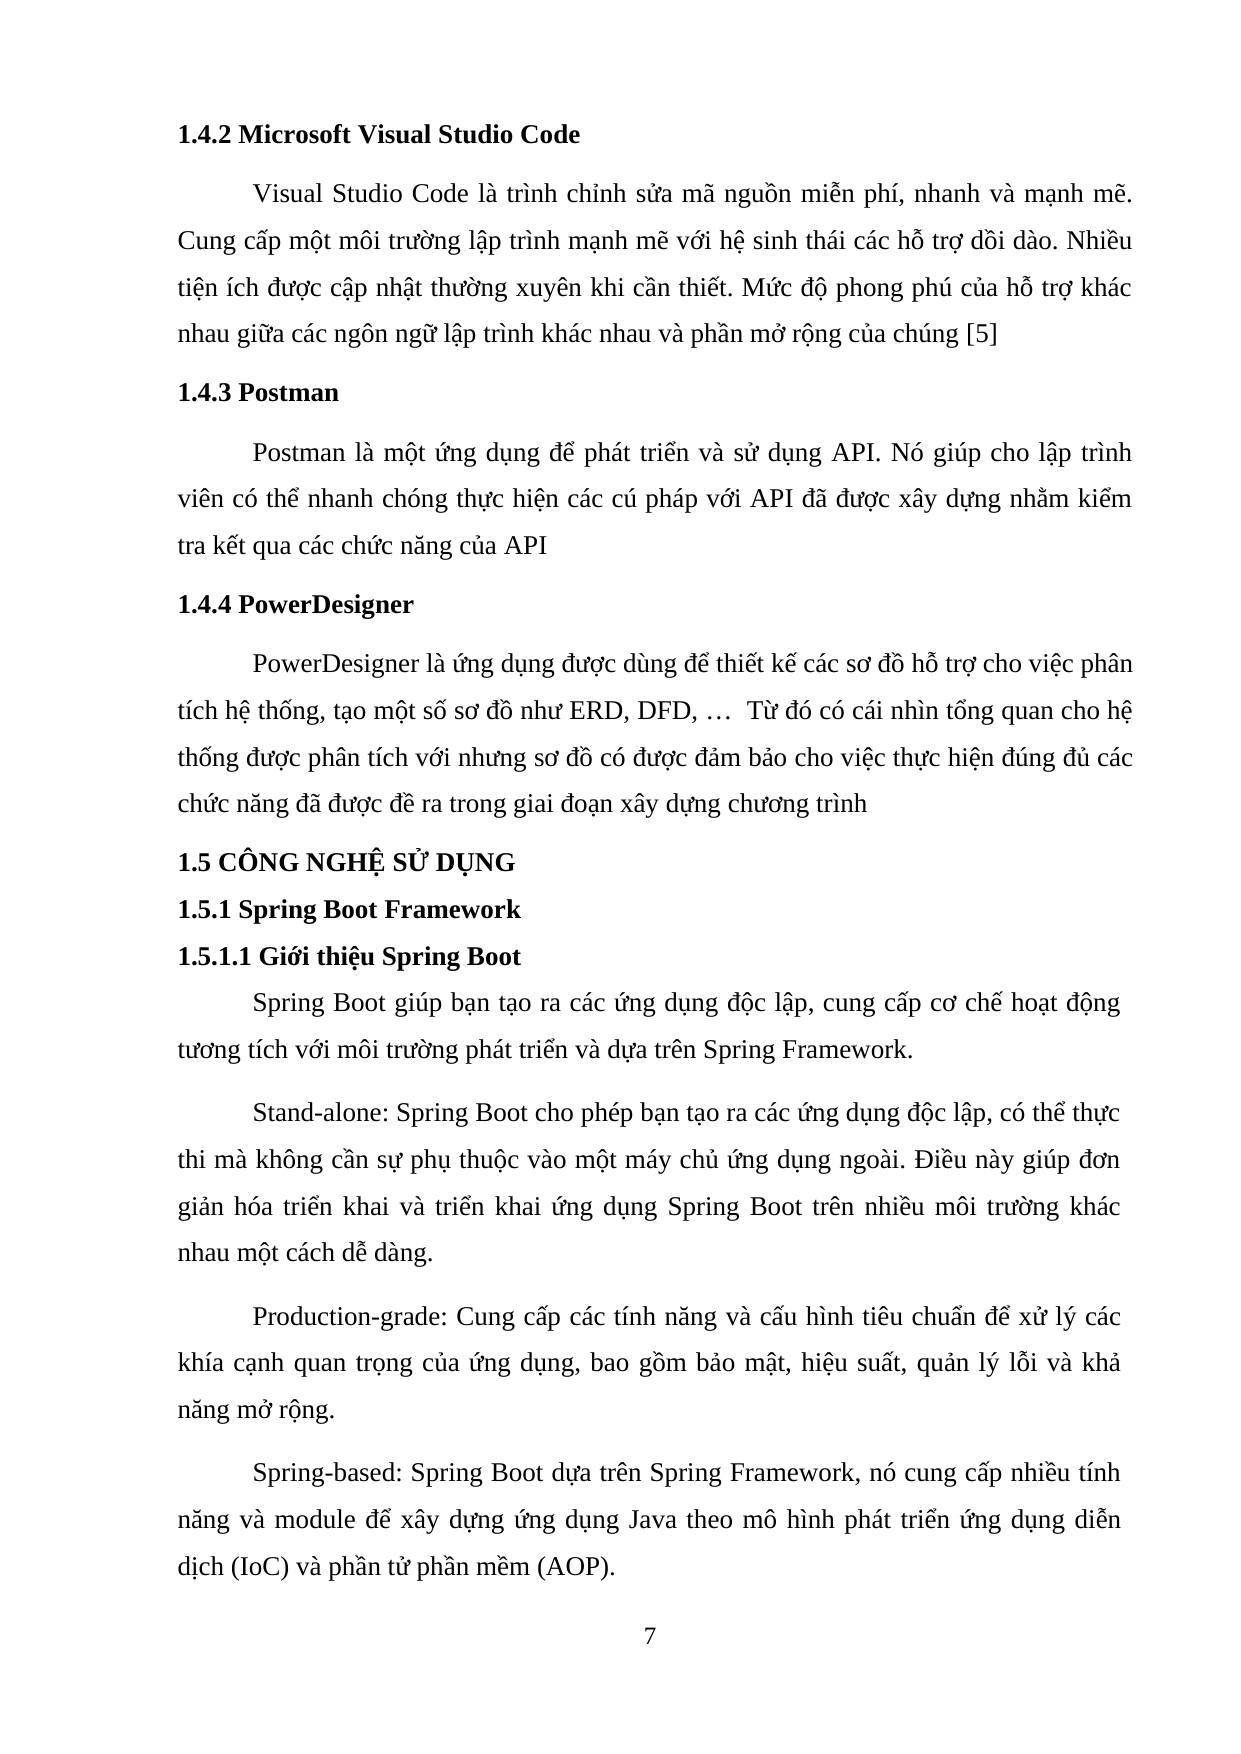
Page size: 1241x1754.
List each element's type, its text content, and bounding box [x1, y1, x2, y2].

text Spring Boot giúp bạn tạo ra các ứng dụng độc lập, cung cấp cơ chế hoạt động tương tích với môi trường phát triển và dựa trên Spring Framework. [177, 986, 1122, 1064]
text 1.5 Công nghệ sử dụng [177, 846, 1169, 878]
text Production-grade: Cung cấp các tính năng và cấu hình tiêu chuẩn để xử lý các khía cạnh quan trọng của ứng dụng, bao gồm bảo mật, hiệu suất, quản lý lỗi và khả năng mở rộng. [177, 1300, 1122, 1424]
text PowerDesigner là ứng dụng được dùng để thiết kế các sơ đồ hỗ trợ cho việc phân tích hệ thống, tạo một số sơ đồ như ERD, DFD, … Từ đó có cái nhìn tổng quan cho hệ thống được phân tích với nhưng sơ đồ có được đảm bảo cho việc thực hiện đúng đủ các chức năng đã được đề ra trong giai đoạn xây dựng chương trình [177, 647, 1134, 818]
text 1.5.1.1 Giới thiệu Spring Boot [177, 940, 1122, 971]
text 1.4.3 Postman [177, 376, 1122, 408]
text Postman là một ứng dụng để phát triển và sử dụng API. Nó giúp cho lập trình viên có thể nhanh chóng thực hiện các cú pháp với API đã được xây dựng nhằm kiểm tra kết qua các chức năng của API [177, 436, 1134, 560]
text Visual Studio Code là trình chỉnh sửa mã nguồn miễn phí, nhanh và mạnh mẽ. Cung cấp một môi trường lập trình mạnh mẽ với hệ sinh thái các hỗ trợ dồi dào. Nhiều tiện ích được cập nhật thường xuyên khi cần thiết. Mức độ phong phú của hỗ trợ khác nhau giữa các ngôn ngữ lập trình khác nhau và phần mở rộng của chúng [177, 177, 1134, 348]
text 1.4.2 Microsoft Visual Studio Code [177, 118, 1122, 149]
text Spring-based: Spring Boot dựa trên Spring Framework, nó cung cấp nhiều tính năng và module để xây dựng ứng dụng Java theo mô hình phát triển ứng dụng diễn dịch (IoC) và phần tử phần mềm (AOP). [177, 1456, 1122, 1581]
text 1.5.1 Spring Boot Framework [177, 893, 1122, 924]
text 1.4.4 PowerDesigner [177, 588, 1122, 619]
text Stand-alone: Spring Boot cho phép bạn tạo ra các ứng dụng độc lập, có thể thực thi mà không cần sự phụ thuộc vào một máy chủ ứng dụng ngoài. Điều này giúp đơn giản hóa triển khai và triển khai ứng dụng Spring Boot trên nhiều môi trường khác nhau một cách dễ dàng. [177, 1096, 1122, 1268]
